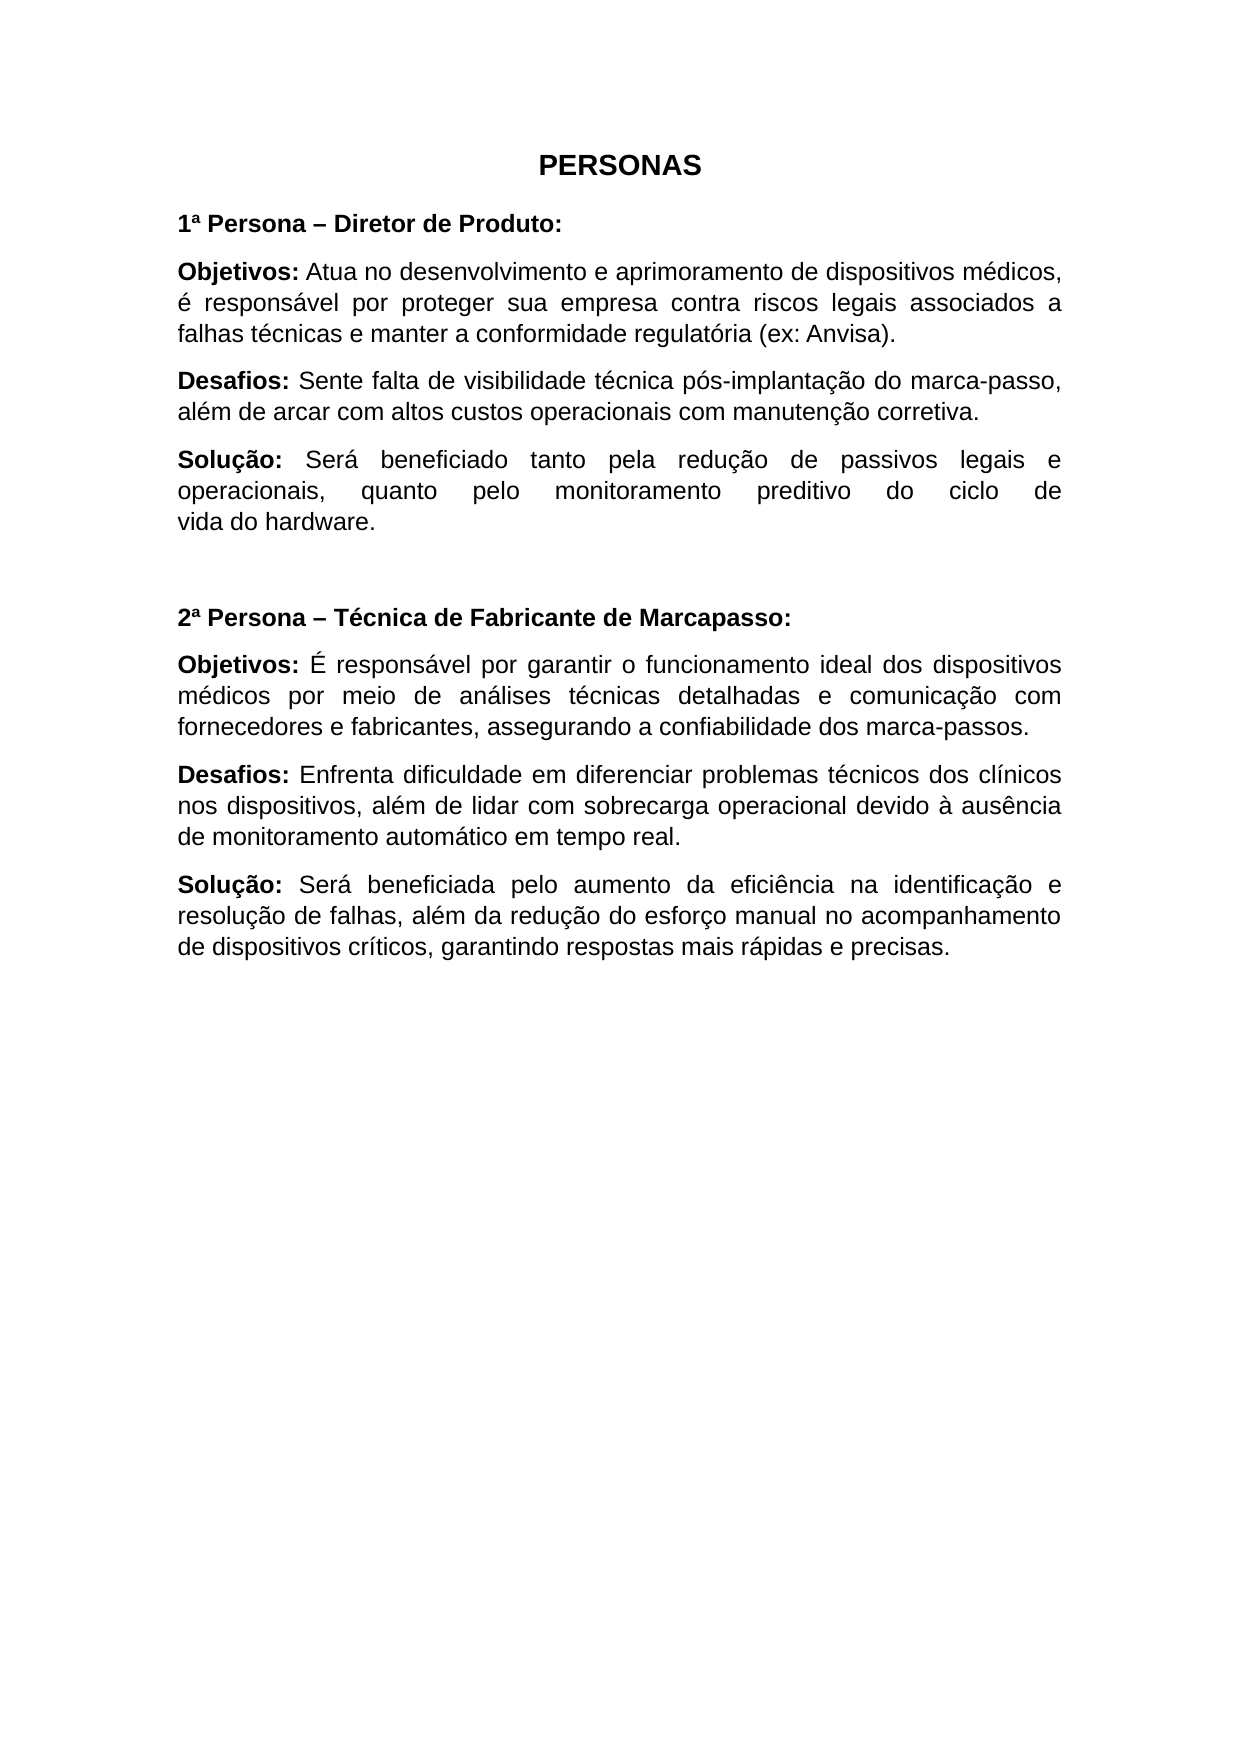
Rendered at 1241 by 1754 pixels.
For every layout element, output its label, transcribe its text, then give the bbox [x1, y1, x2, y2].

text Solução: Será beneficiada pelo aumento da eficiência na identificação e resolução de falhas, além da redução do esforço manual no acompanhamento de dispositivos críticos, garantindo respostas mais rápidas e precisas. [177, 870, 1063, 961]
text Solução: Será beneficiado tanto pela redução de passivos legais e operacionais, quanto pelo monitoramento preditivo do ciclo de vida do hardware. [177, 445, 1063, 536]
subtitle PERSONAS [177, 148, 1063, 181]
text Desafios: Enfrenta dificuldade em diferenciar problemas técnicos dos clínicos nos dispositivos, além de lidar com sobrecarga operacional devido à ausência de monitoramento automático em tempo real. [177, 760, 1063, 851]
text Objetivos: Atua no desenvolvimento e aprimoramento de dispositivos médicos, é responsável por proteger sua empresa contra riscos legais associados a falhas técnicas e manter a conformidade regulatória (ex: Anvisa). [177, 256, 1063, 347]
text Desafios: Sente falta de visibilidade técnica pós-implantação do marca-passo, além de arcar com altos custos operacionais com manutenção corretiva. [177, 366, 1063, 426]
text 1ª Persona – Diretor de Produto: [177, 209, 1063, 237]
text 2ª Persona – Técnica de Fabricante de Marcapasso: [177, 602, 1063, 631]
text Objetivos: É responsável por garantir o funcionamento ideal dos dispositivos médicos por meio de análises técnicas detalhadas e comunicação com fornecedores e fabricantes, assegurando a confiabilidade dos marca-passos. [177, 650, 1063, 741]
